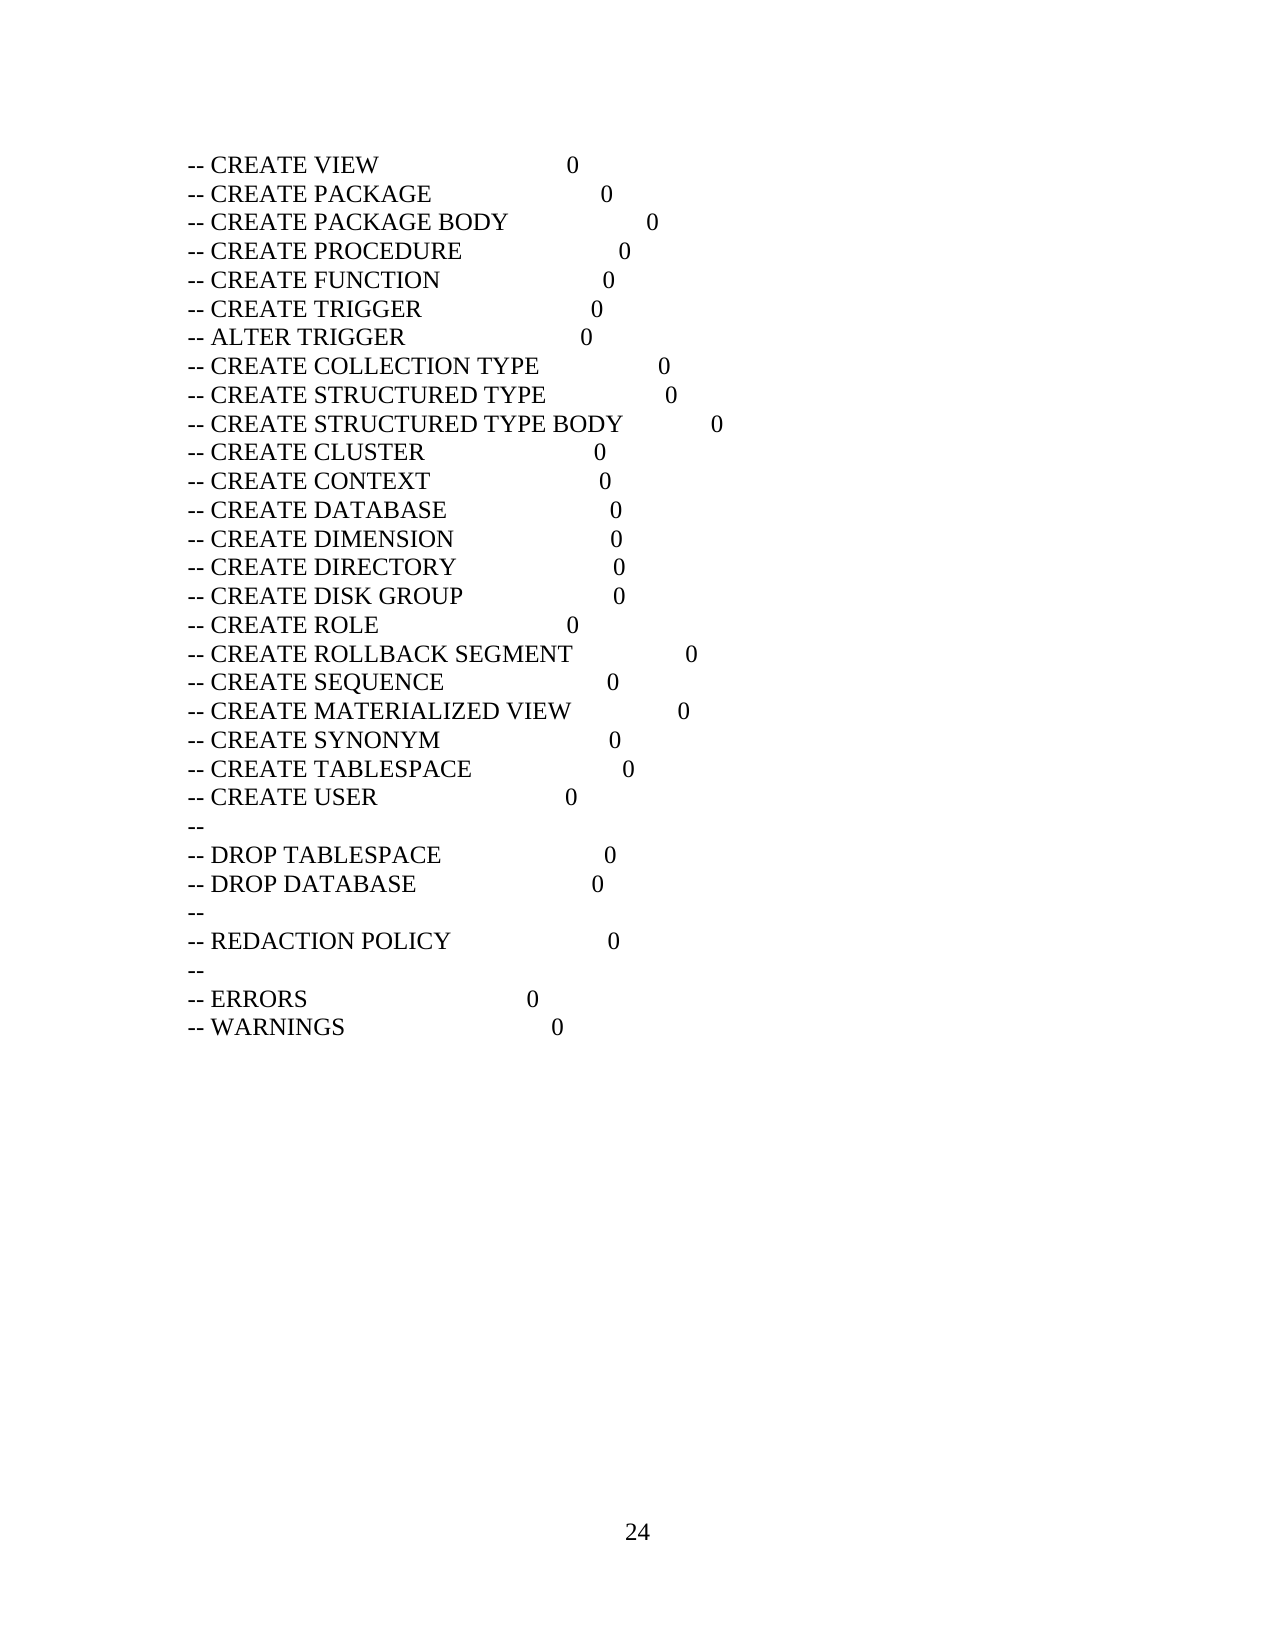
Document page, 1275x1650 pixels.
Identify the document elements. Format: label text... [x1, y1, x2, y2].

text -- CREATE COLLECTION TYPE 0 [187, 351, 1087, 380]
text -- [187, 811, 1087, 840]
text -- CREATE DIRECTORY 0 [187, 552, 1087, 581]
text -- CREATE FUNCTION 0 [187, 265, 1087, 294]
text -- CREATE VIEW 0 [187, 150, 1087, 179]
text -- WARNINGS 0 [187, 1012, 1087, 1041]
text -- DROP TABLESPACE 0 [187, 840, 1087, 869]
text -- CREATE CLUSTER 0 [187, 437, 1087, 466]
text -- CREATE TRIGGER 0 [187, 294, 1087, 322]
text -- CREATE STRUCTURED TYPE BODY 0 [187, 409, 1087, 437]
text -- CREATE TABLESPACE 0 [187, 754, 1087, 782]
text -- CREATE DATABASE 0 [187, 495, 1087, 524]
text -- CREATE CONTEXT 0 [187, 466, 1087, 495]
text -- CREATE DISK GROUP 0 [187, 581, 1087, 610]
text -- CREATE ROLE 0 [187, 610, 1087, 639]
text -- CREATE ROLLBACK SEGMENT 0 [187, 639, 1087, 667]
text -- DROP DATABASE 0 [187, 869, 1087, 897]
text -- ERRORS 0 [187, 984, 1087, 1012]
text -- CREATE SEQUENCE 0 [187, 667, 1087, 696]
text -- CREATE PROCEDURE 0 [187, 236, 1087, 265]
text -- [187, 955, 1087, 984]
text -- [187, 897, 1087, 926]
text -- CREATE PACKAGE 0 [187, 179, 1087, 207]
text -- CREATE MATERIALIZED VIEW 0 [187, 696, 1087, 725]
text -- CREATE SYNONYM 0 [187, 725, 1087, 754]
text -- CREATE STRUCTURED TYPE 0 [187, 380, 1087, 409]
text -- CREATE USER 0 [187, 782, 1087, 811]
text -- CREATE PACKAGE BODY 0 [187, 207, 1087, 236]
text -- REDACTION POLICY 0 [187, 926, 1087, 955]
text -- ALTER TRIGGER 0 [187, 322, 1087, 351]
text -- CREATE DIMENSION 0 [187, 524, 1087, 552]
